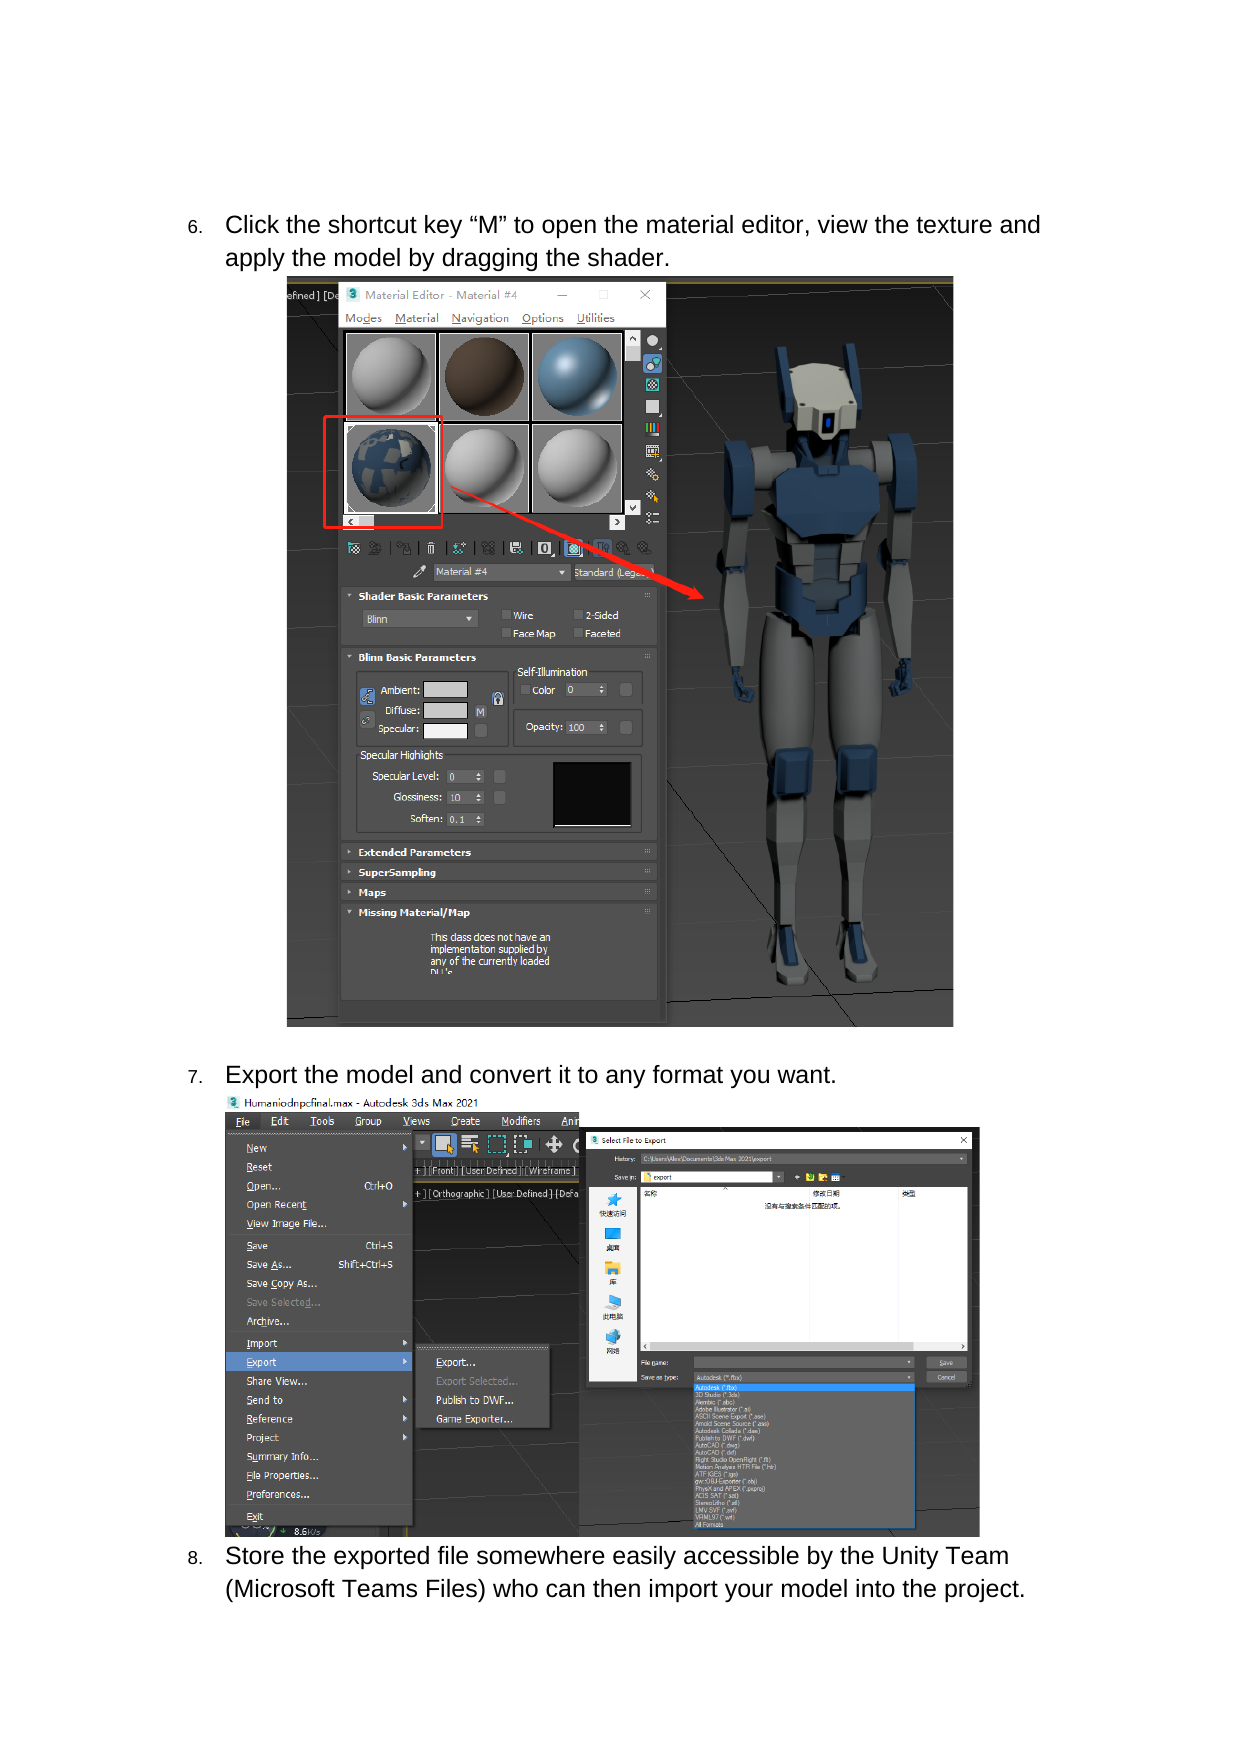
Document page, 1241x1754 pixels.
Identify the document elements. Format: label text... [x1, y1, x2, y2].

picture [225, 1093, 980, 1537]
list Store the exported file somewhere easily accessible by the Unity Team (Microsoft Teams Files) who can then import your model into the project. [187, 1541, 1090, 1602]
picture [286, 276, 954, 1027]
list Click the shortcut key “M” to open the material editor, view the texture and apply the model by dragging the shader. [187, 210, 1090, 272]
